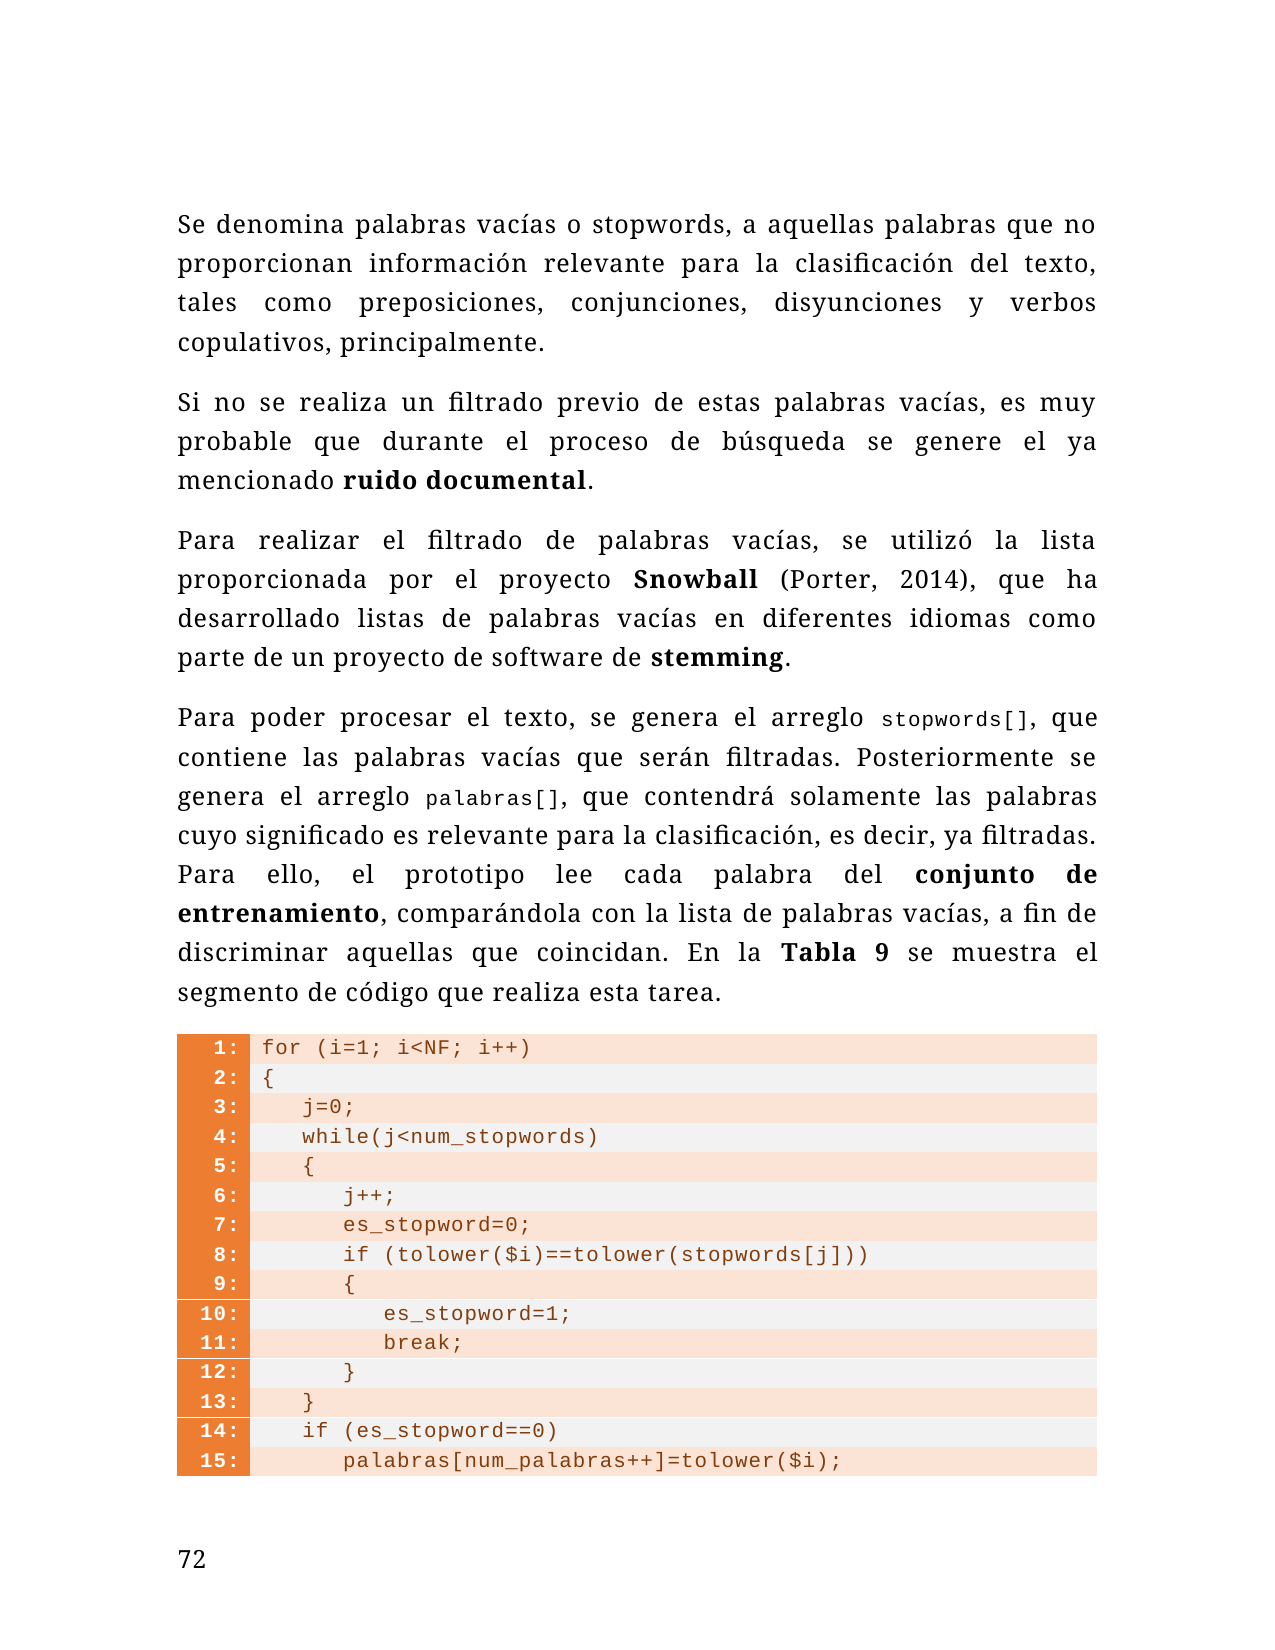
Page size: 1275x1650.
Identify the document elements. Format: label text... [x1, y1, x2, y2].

table_cell { [250, 1064, 1097, 1093]
text Para poder procesar el texto, se genera el arreglo stopwords[], que contiene las palabras vacías que serán filtradas. Posteriormente se genera el arreglo palabras[], que contendrá solamente las palabras cuyo significado es relevante para la clasificación, es decir, ya filtradas. Para ello, el prototipo lee cada palabra del conjunto de entrenamiento, comparándola con la lista de palabras vacías, a fin de discriminar aquellas que coincidan. En la Tabla 9 se muestra el segmento de código que realiza esta tarea. [177, 700, 1098, 1008]
table_cell 7: [177, 1211, 250, 1241]
table_cell if (tolower($i)==tolower(stopwords[j])) [250, 1241, 1097, 1270]
table_cell 2: [177, 1064, 250, 1093]
text Para realizar el filtrado de palabras vacías, se utilizó la lista proporcionada por el proyecto Snowball , que ha desarrollado listas de palabras vacías en diferentes idiomas como parte de un proyecto de software de stemming. [177, 523, 1098, 674]
table_cell 10: [177, 1300, 250, 1329]
table_cell palabras[num_palabras++]=tolower($i); [250, 1447, 1097, 1476]
table_cell if (es_stopword==0) [250, 1418, 1097, 1447]
table_cell 3: [177, 1093, 250, 1123]
table_cell es_stopword=1; [250, 1300, 1097, 1329]
table_cell } [250, 1359, 1097, 1388]
table_cell 4: [177, 1123, 250, 1152]
table_header 1: [177, 1034, 250, 1064]
table_cell 8: [177, 1241, 250, 1270]
table_cell es_stopword=0; [250, 1211, 1097, 1241]
table_cell 13: [177, 1388, 250, 1417]
text Si no se realiza un filtrado previo de estas palabras vacías, es muy probable que durante el proceso de búsqueda se genere el ya mencionado ruido documental. [177, 384, 1098, 497]
table_cell 12: [177, 1359, 250, 1388]
table_header for (i=1; i<NF; i++) [250, 1034, 1097, 1064]
table_cell 11: [177, 1329, 250, 1358]
table_cell 5: [177, 1152, 250, 1182]
table_cell j=0; [250, 1093, 1097, 1123]
table_cell { [250, 1152, 1097, 1182]
table_cell 15: [177, 1447, 250, 1476]
table_cell { [250, 1270, 1097, 1299]
table_cell } [250, 1388, 1097, 1417]
table_cell while(j<num_stopwords) [250, 1123, 1097, 1152]
table_cell 6: [177, 1182, 250, 1211]
table_cell 9: [177, 1270, 250, 1299]
table_cell 14: [177, 1418, 250, 1447]
table_cell break; [250, 1329, 1097, 1358]
text Se denomina palabras vacías o stopwords, a aquellas palabras que no proporcionan información relevante para la clasificación del texto, tales como preposiciones, conjunciones, disyunciones y verbos copulativos, principalmente. [177, 207, 1098, 358]
table_cell j++; [250, 1182, 1097, 1211]
